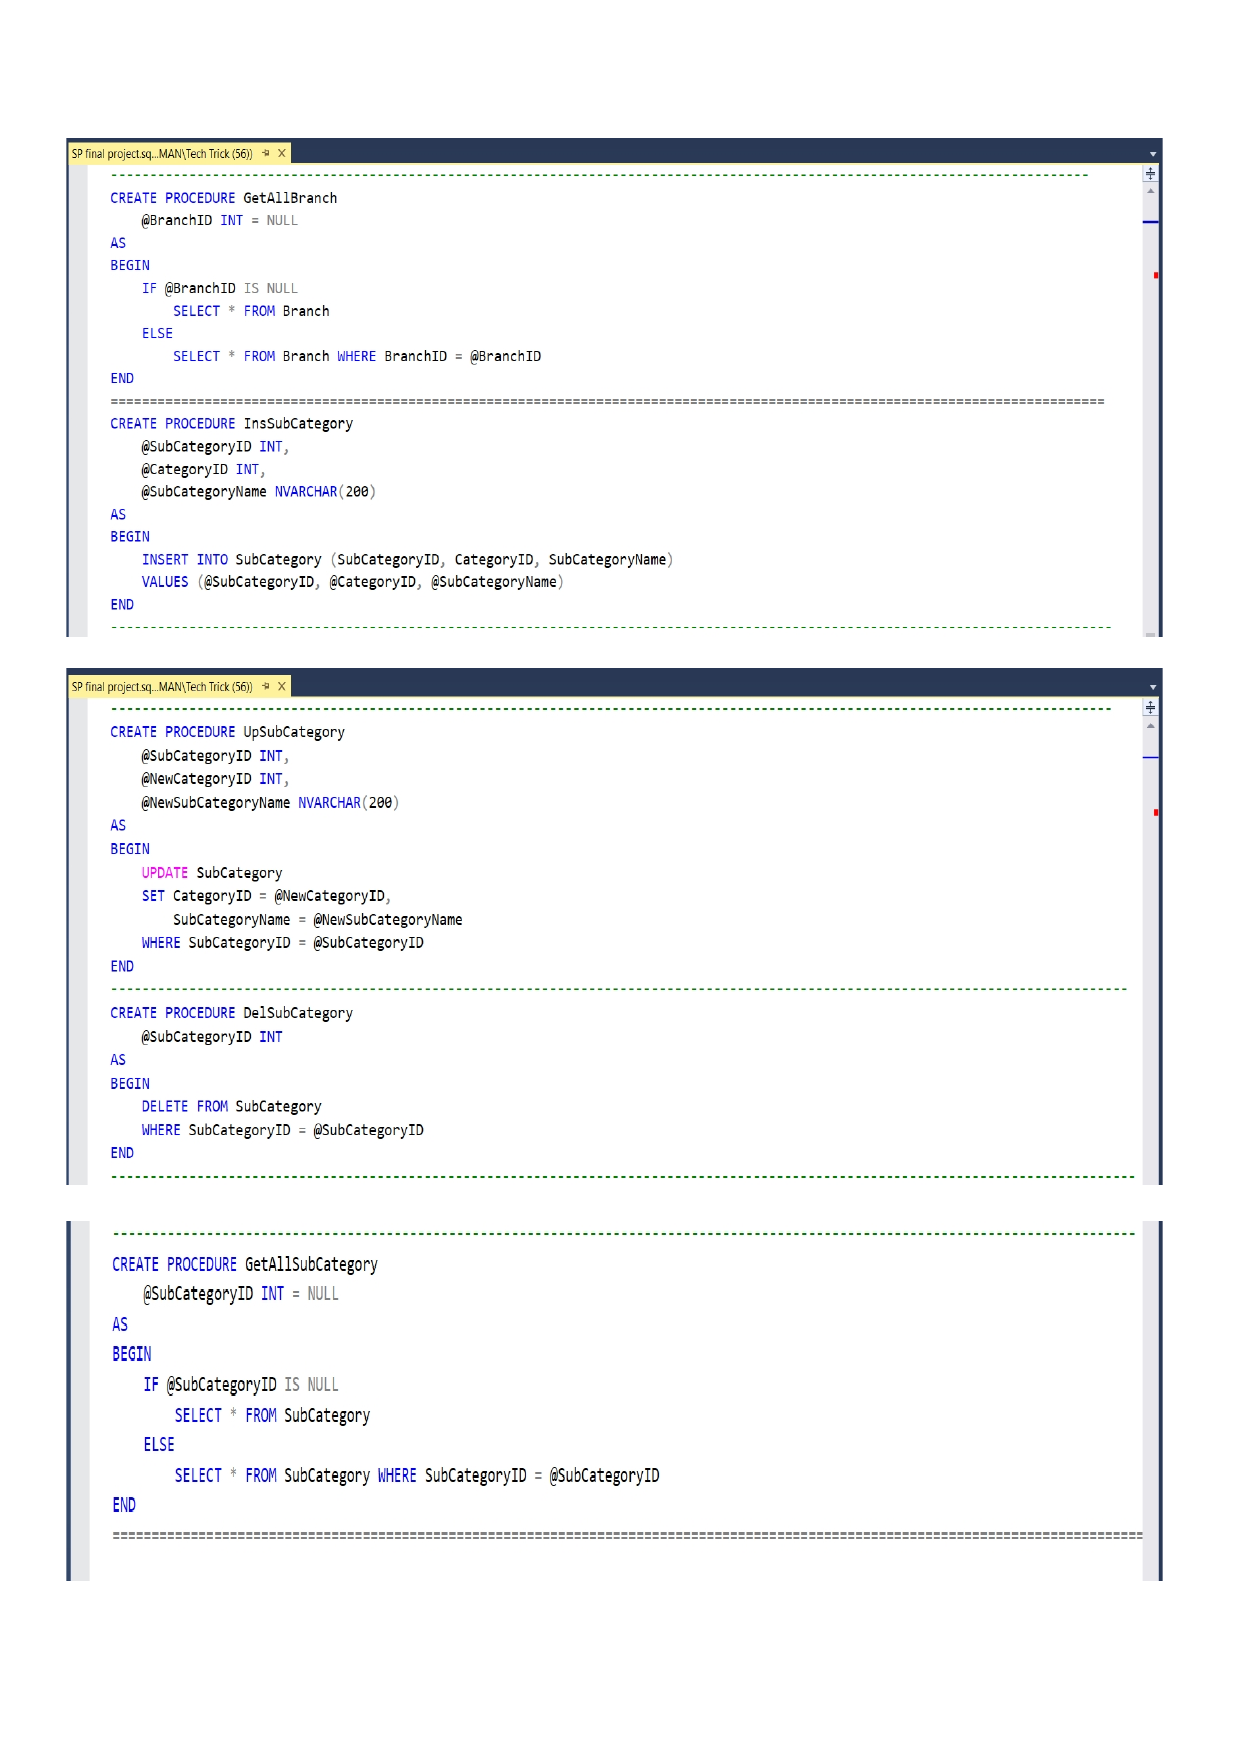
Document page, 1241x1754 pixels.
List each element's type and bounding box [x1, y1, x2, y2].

picture [66, 668, 1163, 1185]
picture [66, 138, 1163, 637]
picture [66, 1221, 1163, 1581]
